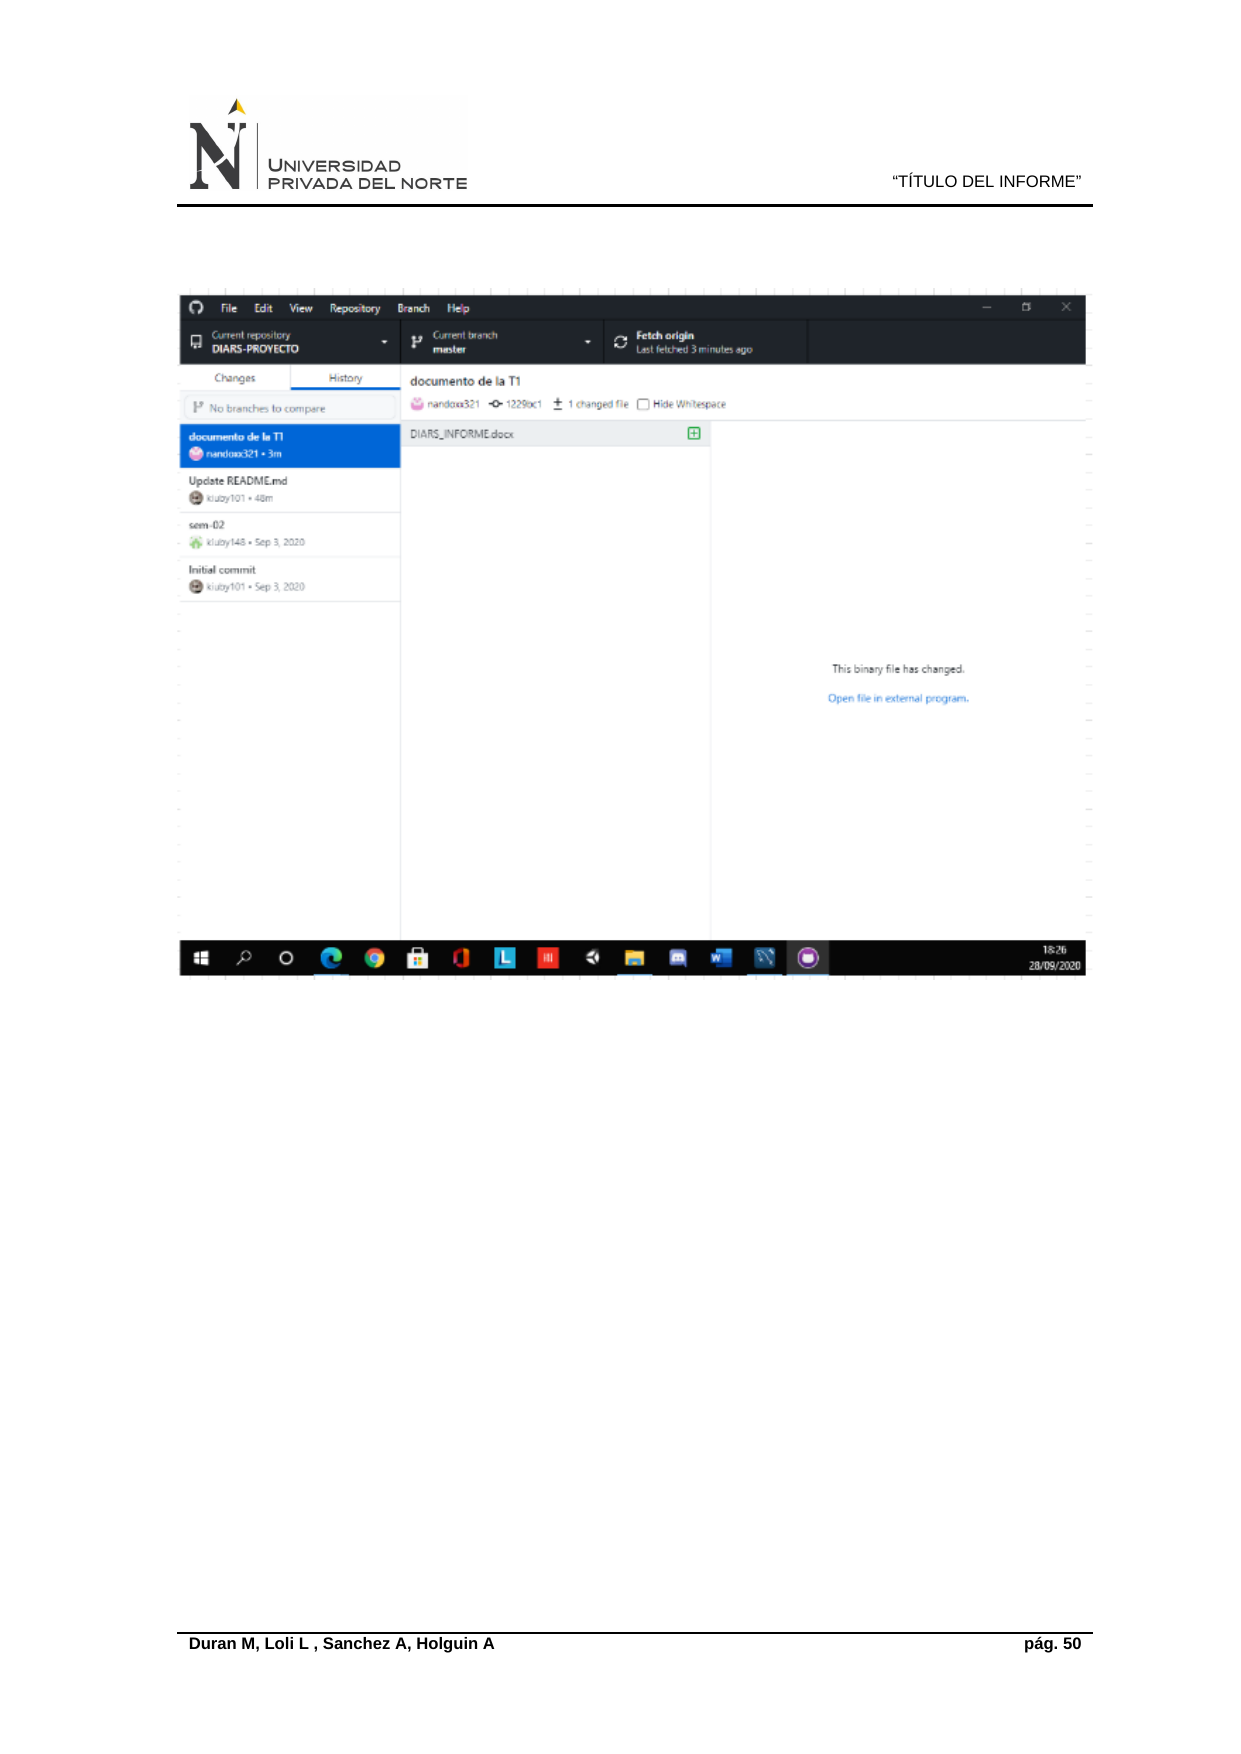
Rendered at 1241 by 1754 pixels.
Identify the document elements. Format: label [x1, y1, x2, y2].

picture [177, 288, 1093, 980]
picture [188, 95, 469, 191]
